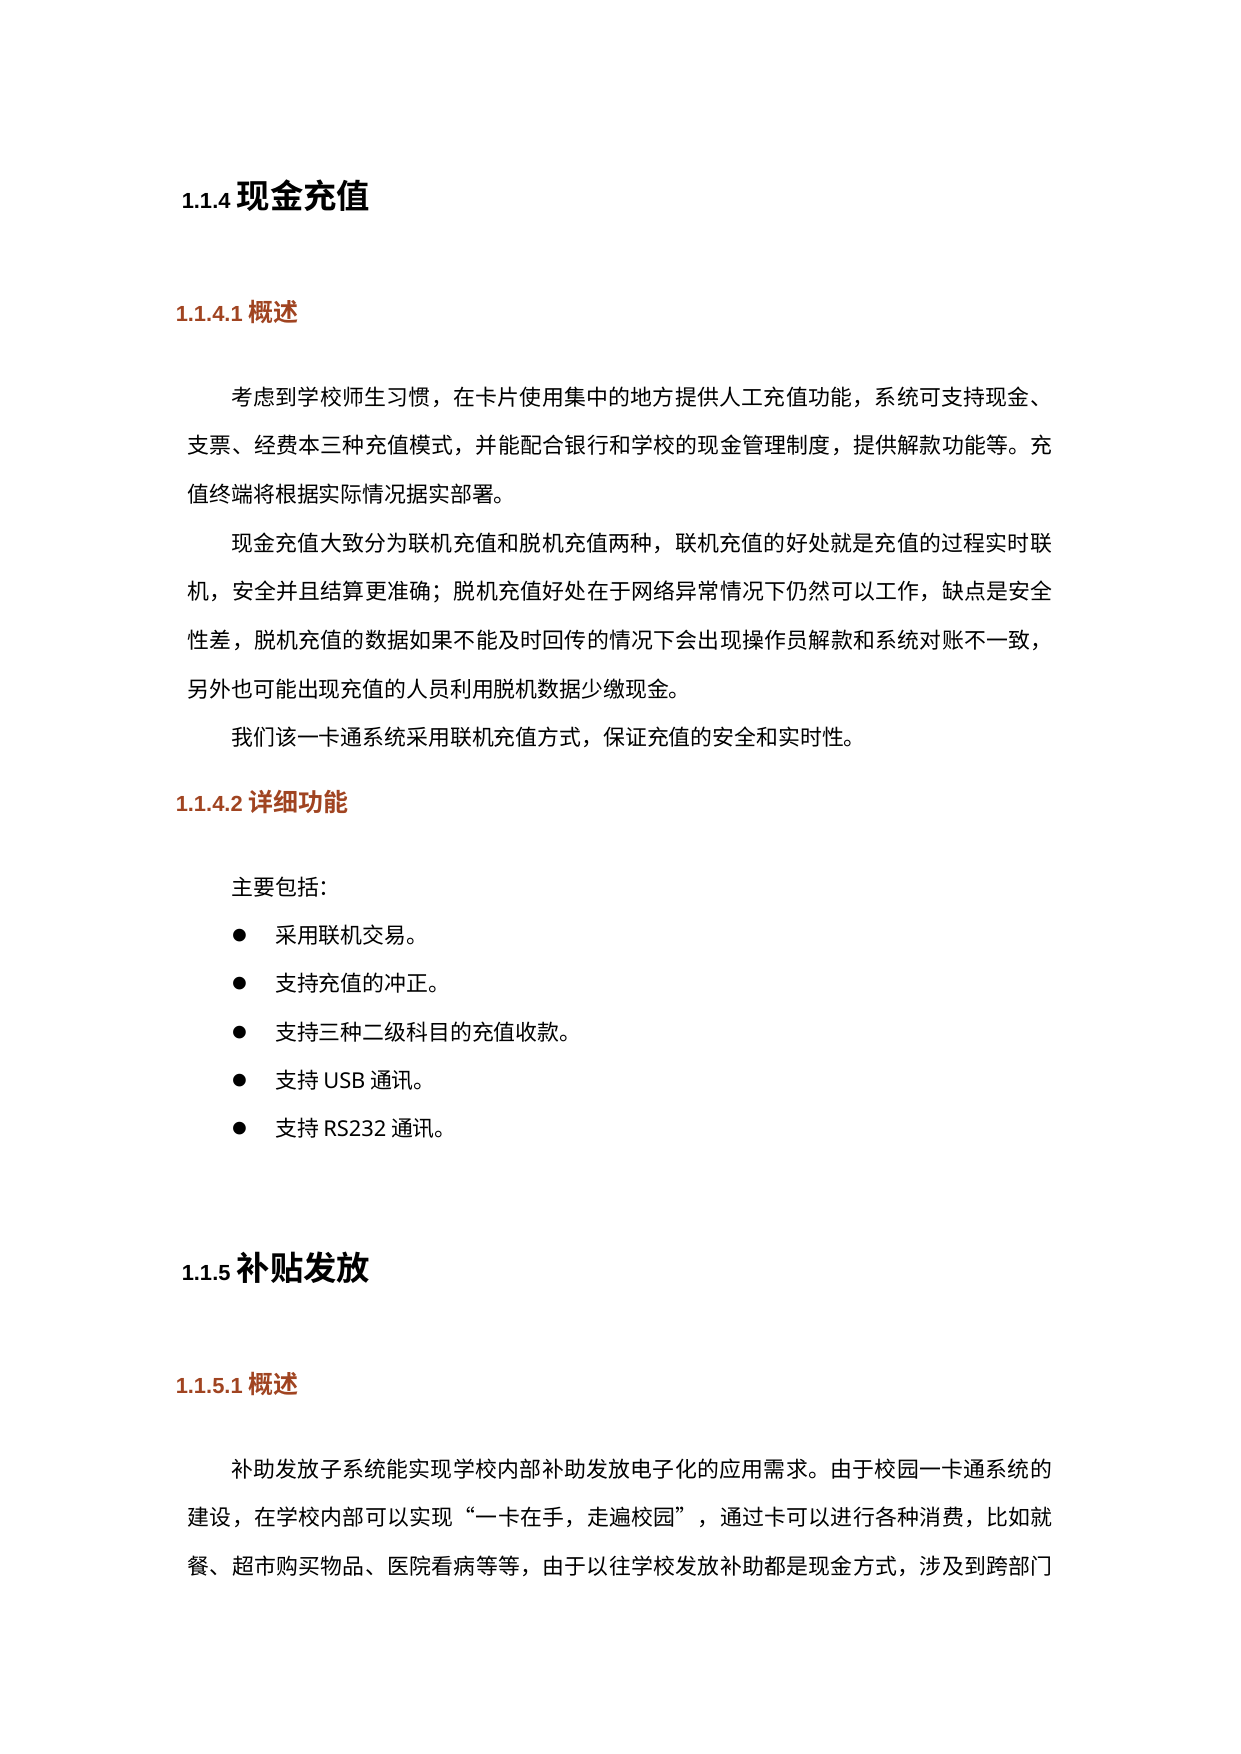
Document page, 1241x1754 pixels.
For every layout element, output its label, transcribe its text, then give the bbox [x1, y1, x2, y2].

text 现金充值大致分为联机充值和脱机充值两种，联机充值的好处就是充值的过程实时联机，安全并且结算更准确；脱机充值好处在于网络异常情况下仍然可以工作，缺点是安全性差，脱机充值的数据如果不能及时回传的情况下会出现操作员解款和系统对账不一致，另外也可能出现充值的人员利用脱机数据少缴现金。 [187, 525, 1053, 704]
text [187, 1451, 1053, 1581]
subtitle 详细功能 [176, 768, 1053, 833]
list 支持三种二级科目的充值收款。 [231, 1014, 1053, 1047]
subtitle 现金充值 [182, 162, 1053, 227]
list 支持RS232通讯。 [231, 1111, 1053, 1143]
list 采用联机交易。 [231, 918, 1053, 950]
text 我们该一卡通系统采用联机充值方式，保证充值的安全和实时性。 [187, 720, 1053, 752]
subtitle 补贴发放 [182, 1234, 1053, 1299]
subtitle 概述 [176, 1350, 1053, 1415]
list 支持USB通讯。 [231, 1063, 1053, 1095]
text 考虑到学校师生习惯，在卡片使用集中的地方提供人工充值功能，系统可支持现金、支票、经费本三种充值模式，并能配合银行和学校的现金管理制度，提供解款功能等。充值终端将根据实际情况据实部署。 [187, 379, 1053, 509]
subtitle 概述 [176, 278, 1053, 343]
list 支持充值的冲正。 [231, 966, 1053, 998]
text 主要包括： [187, 869, 1053, 902]
